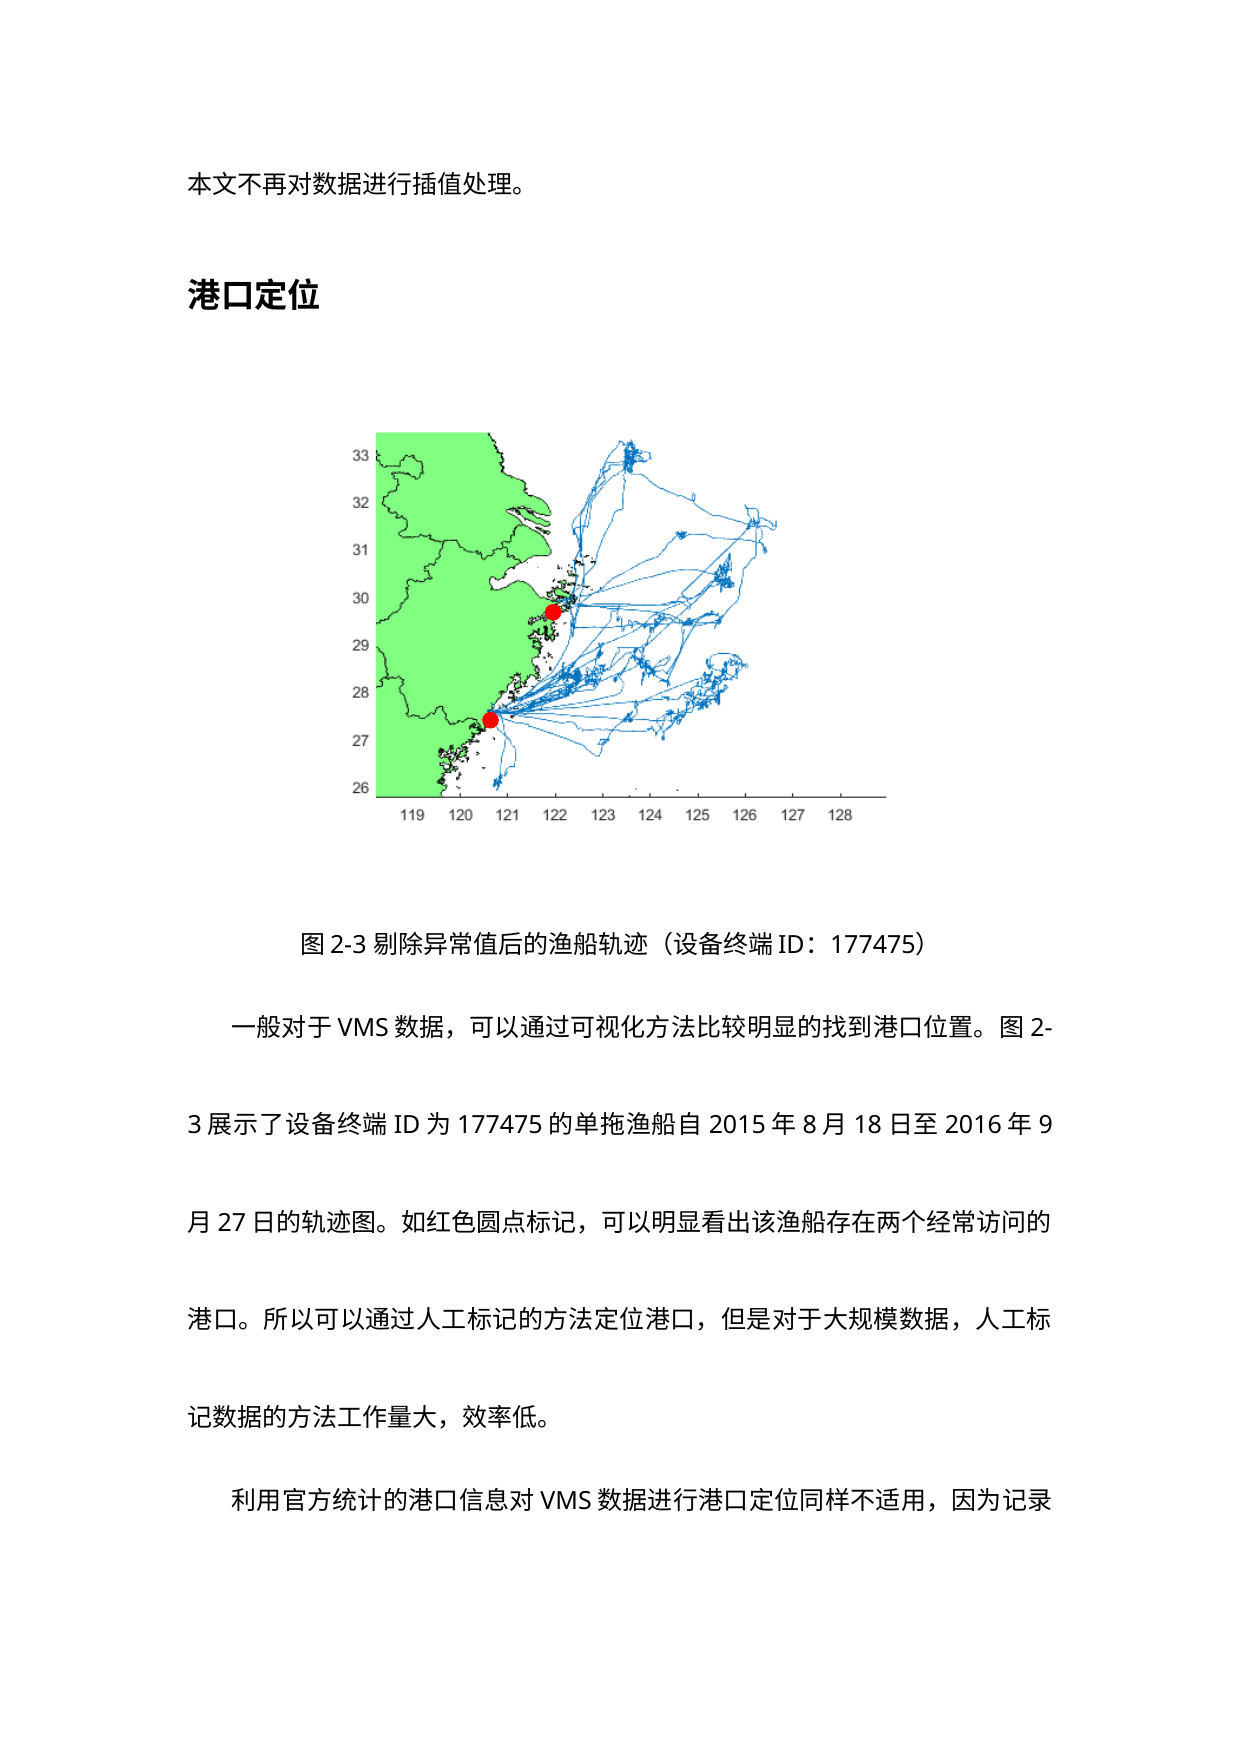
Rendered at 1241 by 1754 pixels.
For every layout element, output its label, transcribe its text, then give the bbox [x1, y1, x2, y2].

text 图2-3 剔除异常值后的渔船轨迹（设备终端ID：177475） [187, 910, 1053, 975]
picture [290, 376, 950, 871]
text 一般对于VMS数据，可以通过可视化方法比较明显的找到港口位置。图2-3展示了设备终端ID为177475的单拖渔船自2015年8月18日至2016年9月27日的轨迹图。如红色圆点标记，可以明显看出该渔船存在两个经常访问的港口。所以可以通过人工标记的方法定位港口，但是对于大规模数据，人工标记数据的方法工作量大，效率低。 [187, 993, 1053, 1448]
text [187, 150, 1053, 215]
subtitle 港口定位 [187, 260, 1053, 325]
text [187, 1466, 1053, 1531]
